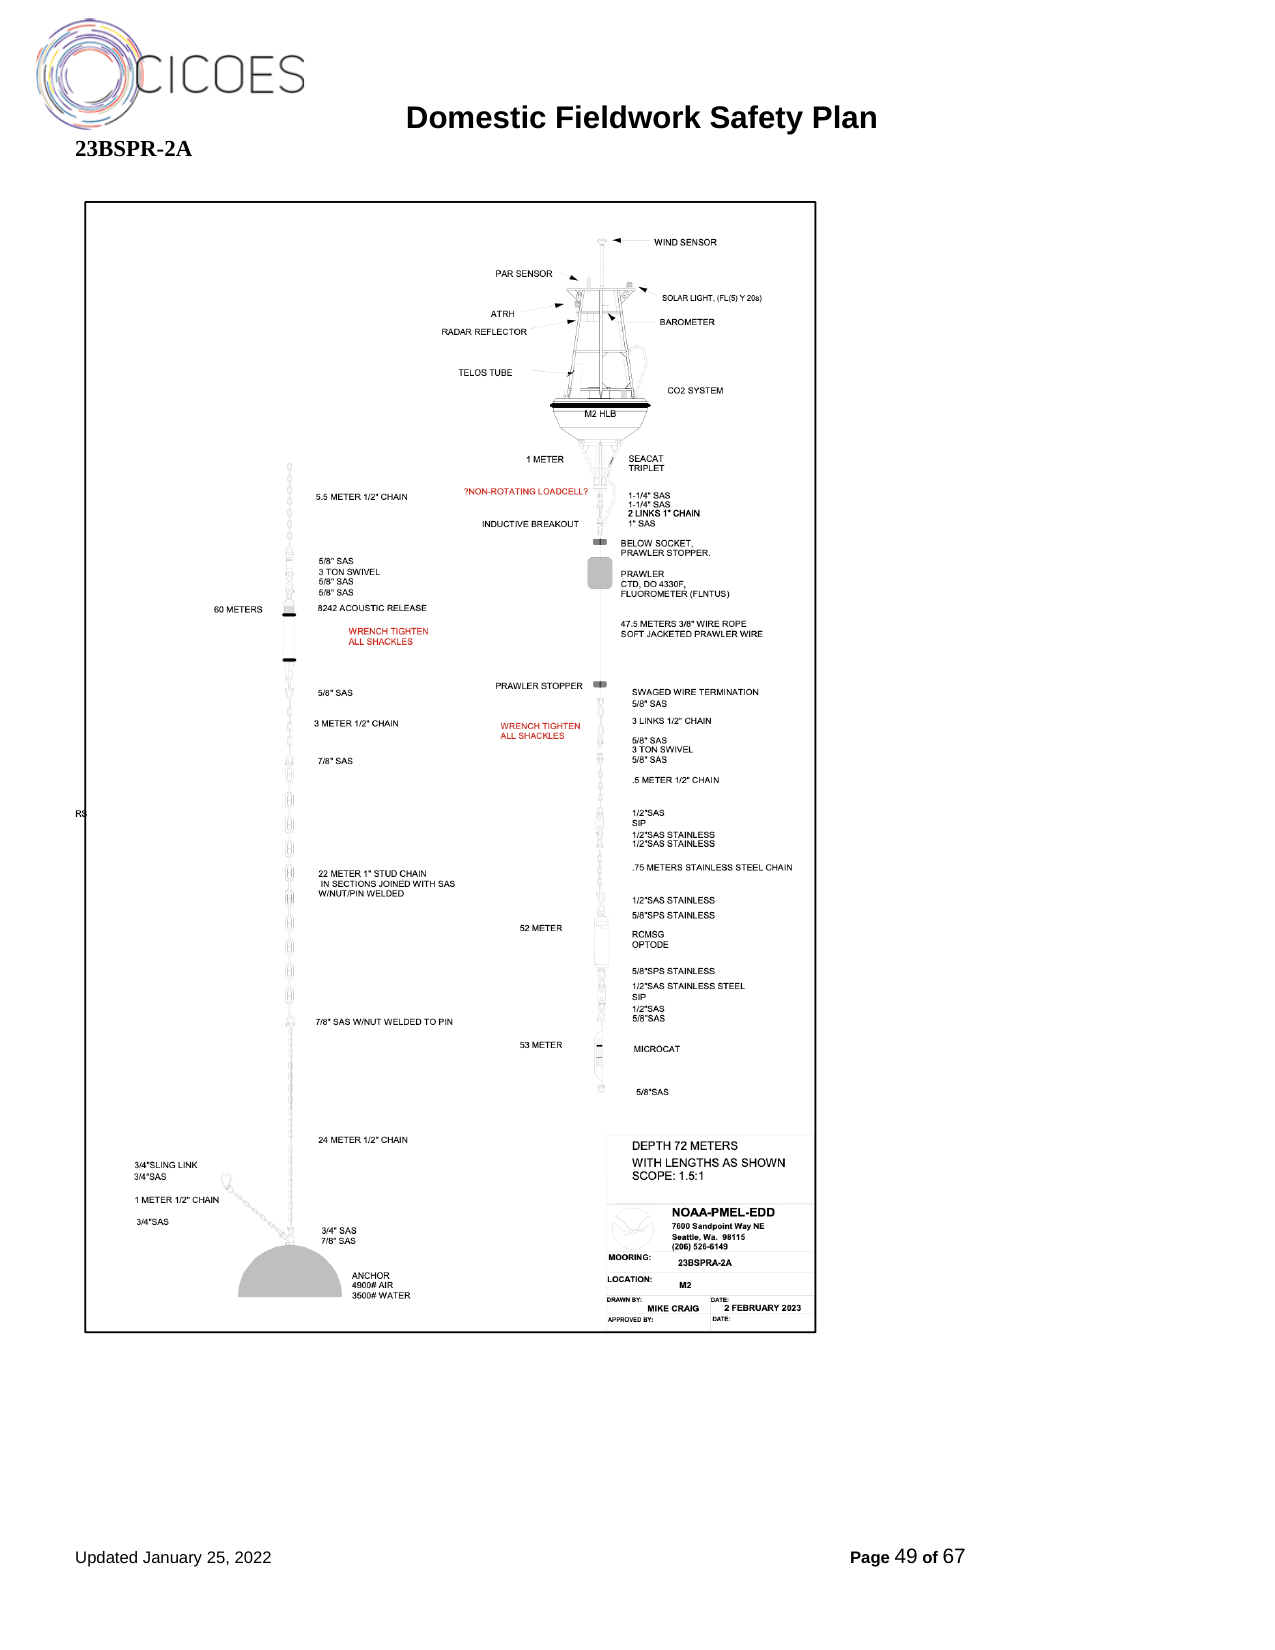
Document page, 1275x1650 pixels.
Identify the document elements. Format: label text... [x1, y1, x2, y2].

picture [75, 186, 826, 1348]
picture [36, 18, 305, 130]
text 23BSPR-2A [75, 135, 1200, 161]
